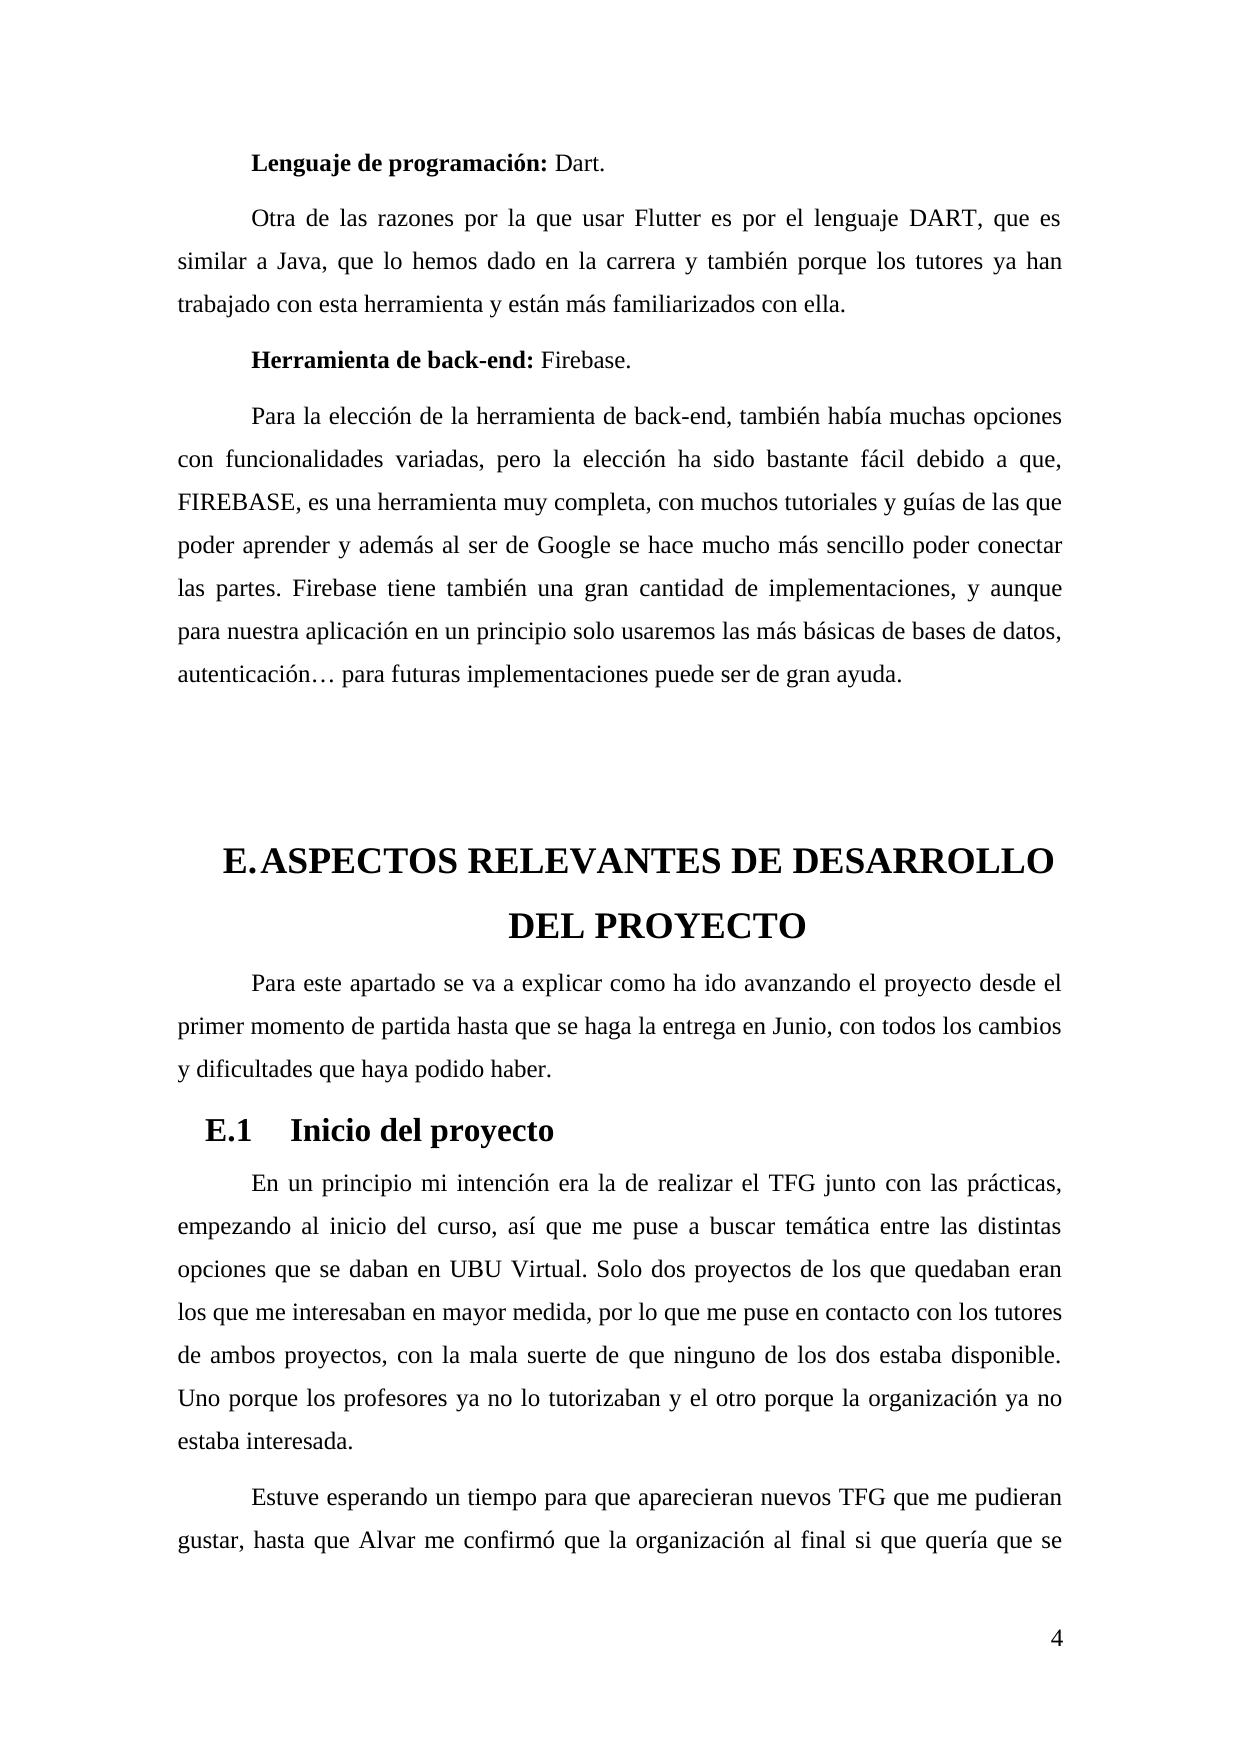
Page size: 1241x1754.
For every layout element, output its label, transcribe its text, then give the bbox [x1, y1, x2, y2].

text Para la elección de la herramienta de back-end, también había muchas opciones con funcionalidades variadas, pero la elección ha sido bastante fácil debido a que, FIREBASE, es una herramienta muy completa, con muchos tutoriales y guías de las que poder aprender y además al ser de Google se hace mucho más sencillo poder conectar las partes. Firebase tiene también una gran cantidad de implementaciones, y aunque para nuestra aplicación en un principio solo usaremos las más básicas de bases de datos, autenticación… para futuras implementaciones puede ser de gran ayuda. [177, 401, 1063, 688]
text En un principio mi intención era la de realizar el TFG junto con las prácticas, empezando al inicio del curso, así que me puse a buscar temática entre las distintas opciones que se daban en UBU Virtual. Solo dos proyectos de los que quedaban eran los que me interesaban en mayor medida, por lo que me puse en contacto con los tutores de ambos proyectos, con la mala suerte de que ninguno de los dos estaba disponible. Uno porque los profesores ya no lo tutorizaban y el otro porque la organización ya no estaba interesada. [177, 1168, 1063, 1455]
subtitle ASPECTOS RELEVANTES DE DESARROLLO DEL PROYECTO [215, 839, 1063, 947]
text Para este apartado se va a explicar como ha ido avanzando el proyecto desde el primer momento de partida hasta que se haga la entrega en Junio, con todos los cambios y dificultades que haya podido haber. [177, 968, 1063, 1083]
subtitle Inicio del proyecto [252, 1110, 1063, 1148]
text Otra de las razones por la que usar Flutter es por el lenguaje DART, que es similar a Java, que lo hemos dado en la carrera y también porque los tutores ya han trabajado con esta herramienta y están más familiarizados con ella. [177, 203, 1063, 318]
text Lenguaje de programación: Dart. [177, 148, 1063, 176]
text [177, 1482, 1063, 1554]
text Herramienta de back-end: Firebase. [177, 345, 1063, 374]
